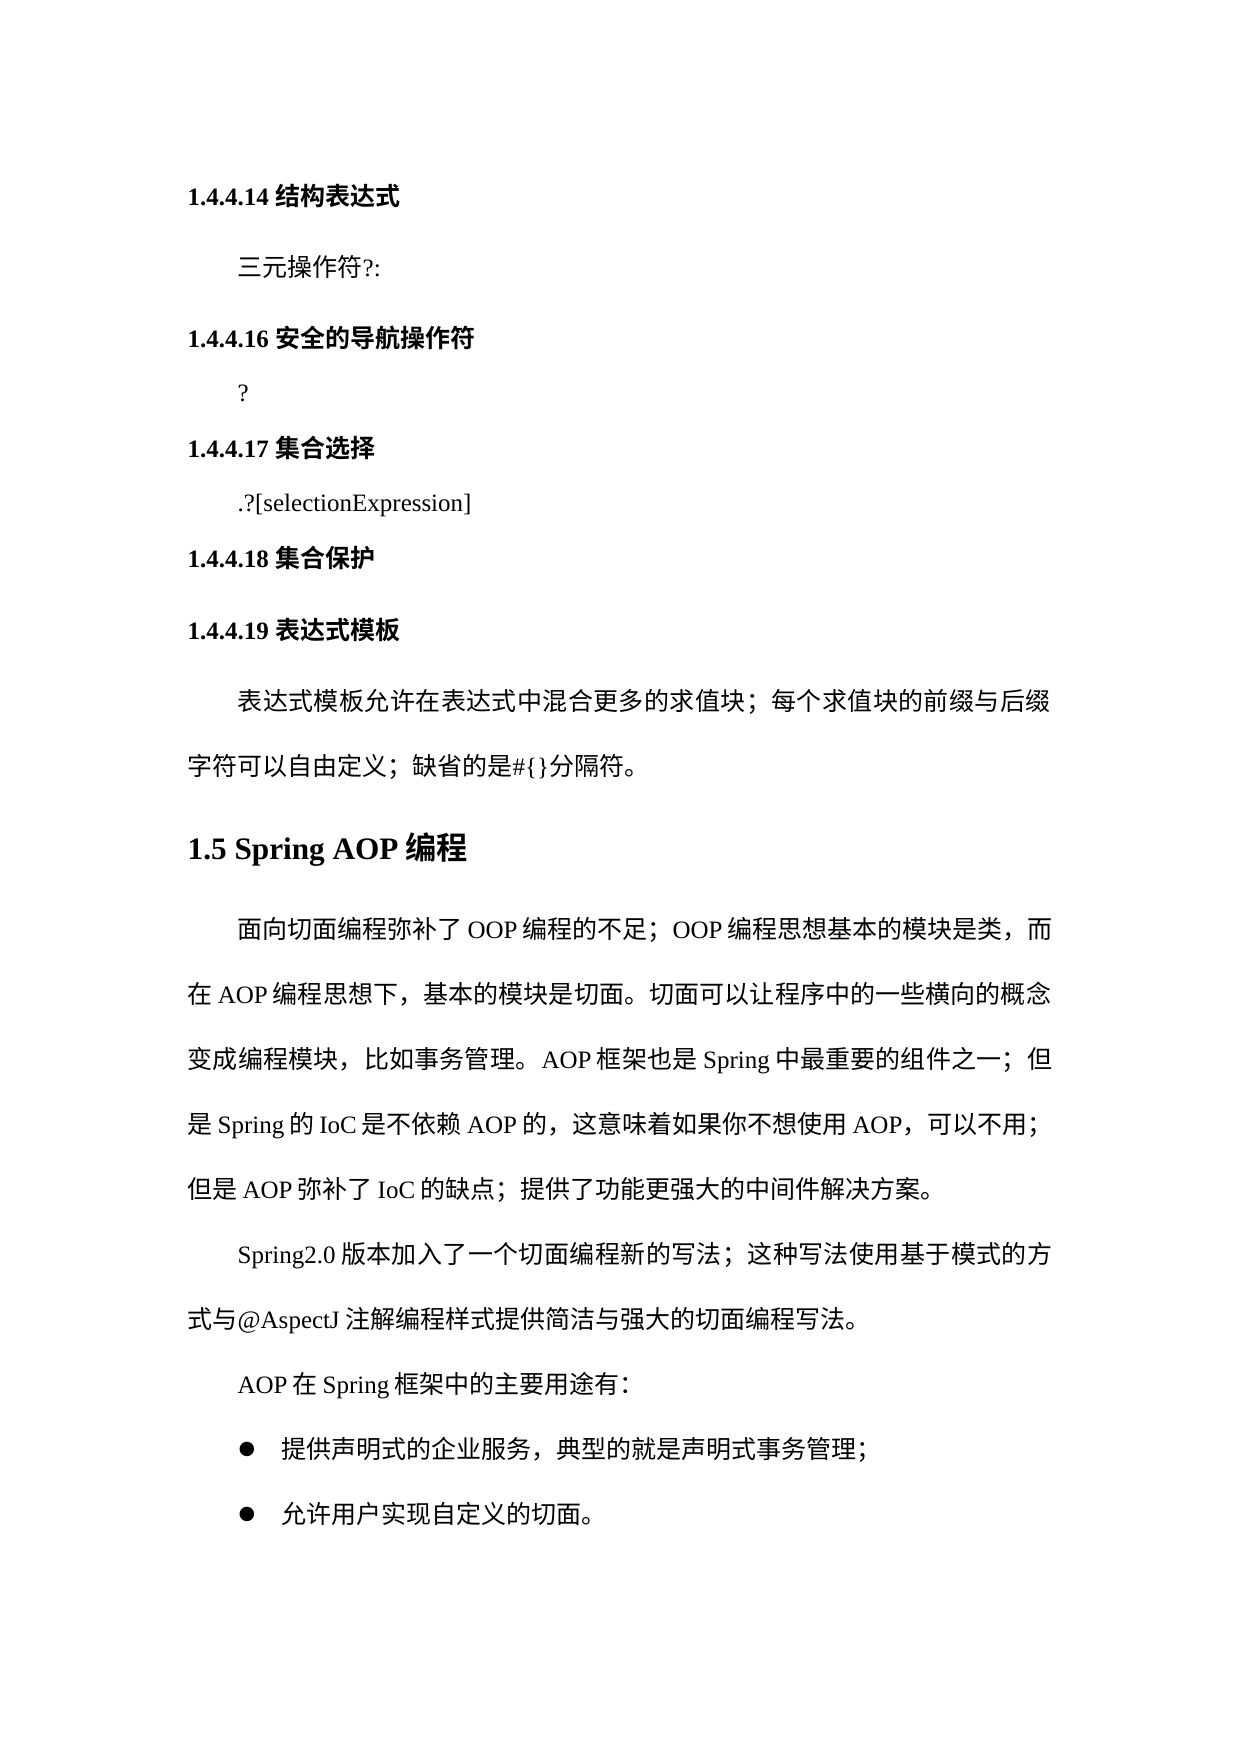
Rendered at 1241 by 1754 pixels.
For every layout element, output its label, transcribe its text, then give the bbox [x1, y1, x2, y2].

text 表达式模板允许在表达式中混合更多的求值块；每个求值块的前缀与后缀字符可以自由定义；缺省的是#{}分隔符。 [187, 667, 1053, 797]
text .?[selectionExpression] [187, 486, 1053, 518]
text ? [187, 376, 1053, 408]
subtitle 1.4.4.16 安全的导航操作符 [187, 304, 1053, 369]
text AOP在Spring框架中的主要用途有： [187, 1350, 1053, 1415]
subtitle 1.4.4.17 集合选择 [187, 414, 1053, 479]
text 面向切面编程弥补了OOP编程的不足；OOP编程思想基本的模块是类，而在AOP编程思想下，基本的模块是切面。切面可以让程序中的一些横向的概念变成编程模块，比如事务管理。AOP框架也是Spring中最重要的组件之一；但是Spring的IoC是不依赖AOP的，这意味着如果你不想使用AOP，可以不用；但是AOP弥补了IoC的缺点；提供了功能更强大的中间件解决方案。 [187, 895, 1053, 1220]
subtitle 1.4.4.18 集合保护 [187, 524, 1053, 589]
subtitle 1.4.4.14 结构表达式 [187, 162, 1053, 227]
subtitle 1.5 Spring AOP编程 [187, 814, 1053, 879]
list 提供声明式的企业服务，典型的就是声明式事务管理； [237, 1415, 1053, 1480]
text 三元操作符?: [187, 233, 1053, 298]
subtitle 1.4.4.19 表达式模板 [187, 596, 1053, 661]
list 允许用户实现自定义的切面。 [237, 1480, 1053, 1545]
text Spring2.0版本加入了一个切面编程新的写法；这种写法使用基于模式的方式与@AspectJ注解编程样式提供简洁与强大的切面编程写法。 [187, 1220, 1053, 1350]
